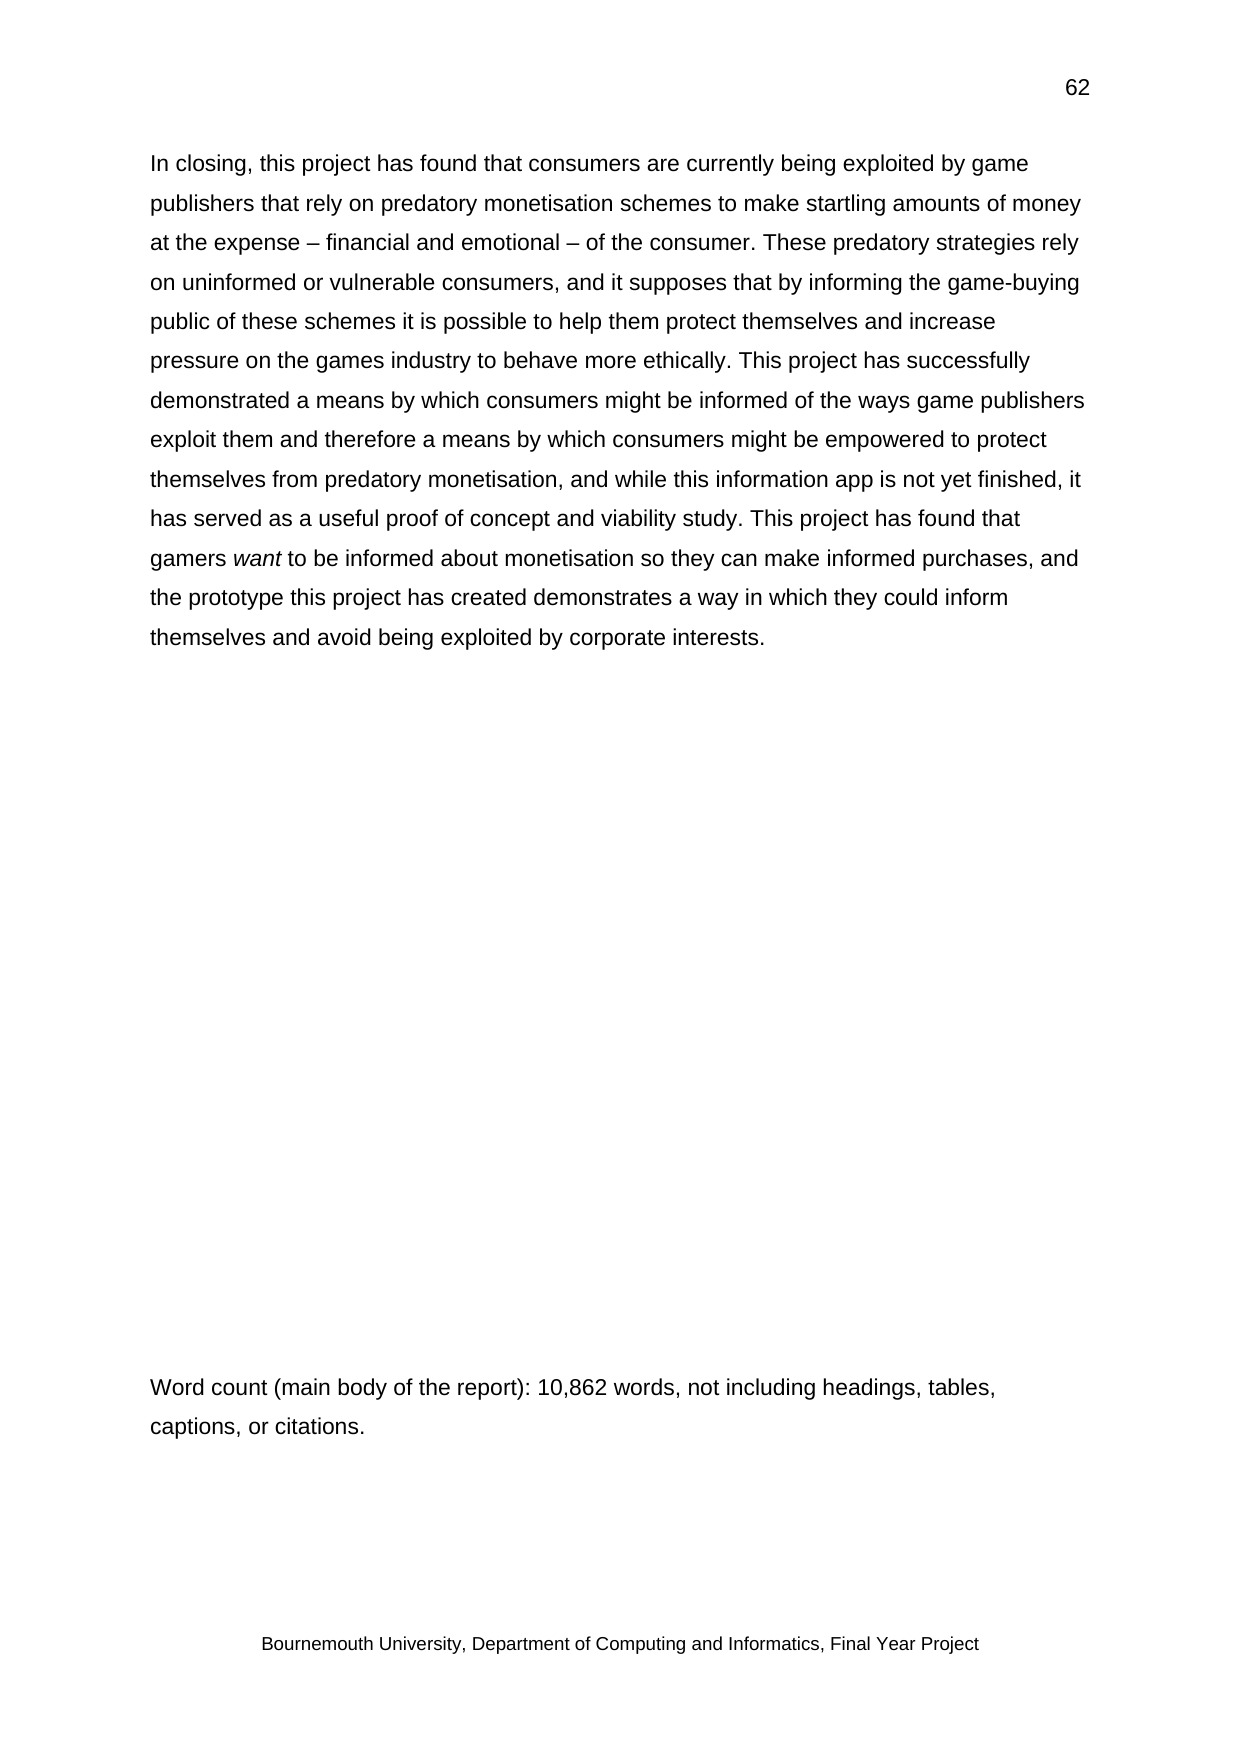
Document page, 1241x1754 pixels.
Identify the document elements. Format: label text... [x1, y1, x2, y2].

text In closing, this project has found that consumers are currently being exploited by game publishers that rely on predatory monetisation schemes to make startling amounts of money at the expense – financial and emotional – of the consumer. These predatory strategies rely on uninformed or vulnerable consumers, and it supposes that by informing the game-buying public of these schemes it is possible to help them protect themselves and increase pressure on the games industry to behave more ethically. This project has successfully demonstrated a means by which consumers might be informed of the ways game publishers exploit them and therefore a means by which consumers might be empowered to protect themselves from predatory monetisation, and while this information app is not yet finished, it has served as a useful proof of concept and viability study. This project has found that gamers want to be informed about monetisation so they can make informed purchases, and the prototype this project has created demonstrates a way in which they could inform themselves and avoid being exploited by corporate interests. [150, 150, 1090, 650]
text Word count (main body of the report): 10,862 words, not including headings, tables, captions, or citations. [150, 1374, 1090, 1440]
